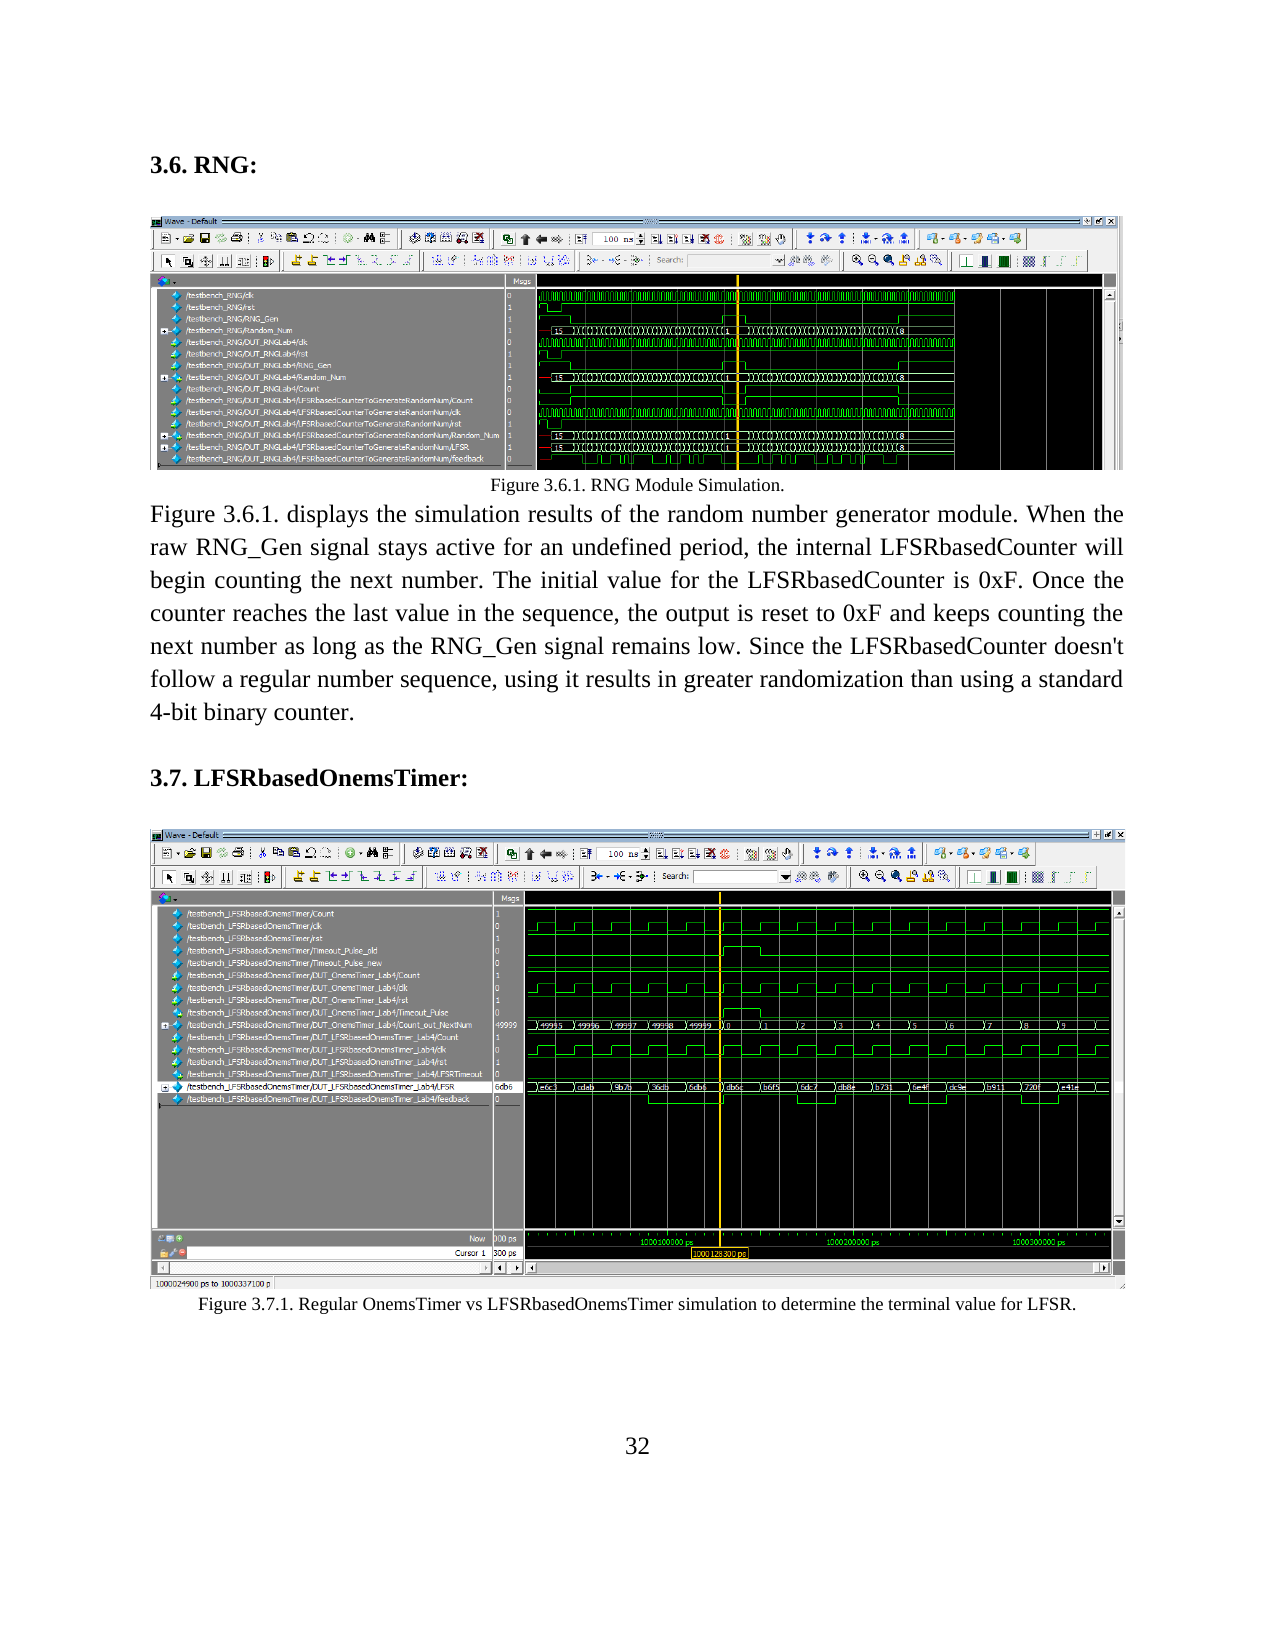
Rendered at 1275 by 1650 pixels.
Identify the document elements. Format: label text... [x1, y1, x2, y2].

text Figure 3.6.1. RNG Module Simulation. [150, 474, 1125, 496]
picture [150, 216, 1123, 470]
text Figure 3.6.1. displays the simulation results of the random number generator module. When the raw RNG_Gen signal stays active for an undefined period, the internal LFSRbasedCounter will begin counting the next number. The initial value for the LFSRbasedCounter is 0xF. Once the counter reaches the last value in the sequence, the output is reset to 0xF and keeps counting the next number as long as the RNG_Gen signal remains low. Since the LFSRbasedCounter doesn't follow a regular number sequence, using it results in greater randomization than using a standard 4-bit binary counter. [150, 499, 1125, 726]
text Figure 3.7.1. Regular OnemsTimer vs LFSRbasedOnemsTimer simulation to determine the terminal value for LFSR. [150, 1293, 1125, 1314]
text 3.6. RNG: [150, 150, 1125, 179]
text 3.7. LFSRbasedOnemsTimer: [150, 763, 1125, 792]
picture [150, 829, 1125, 1289]
